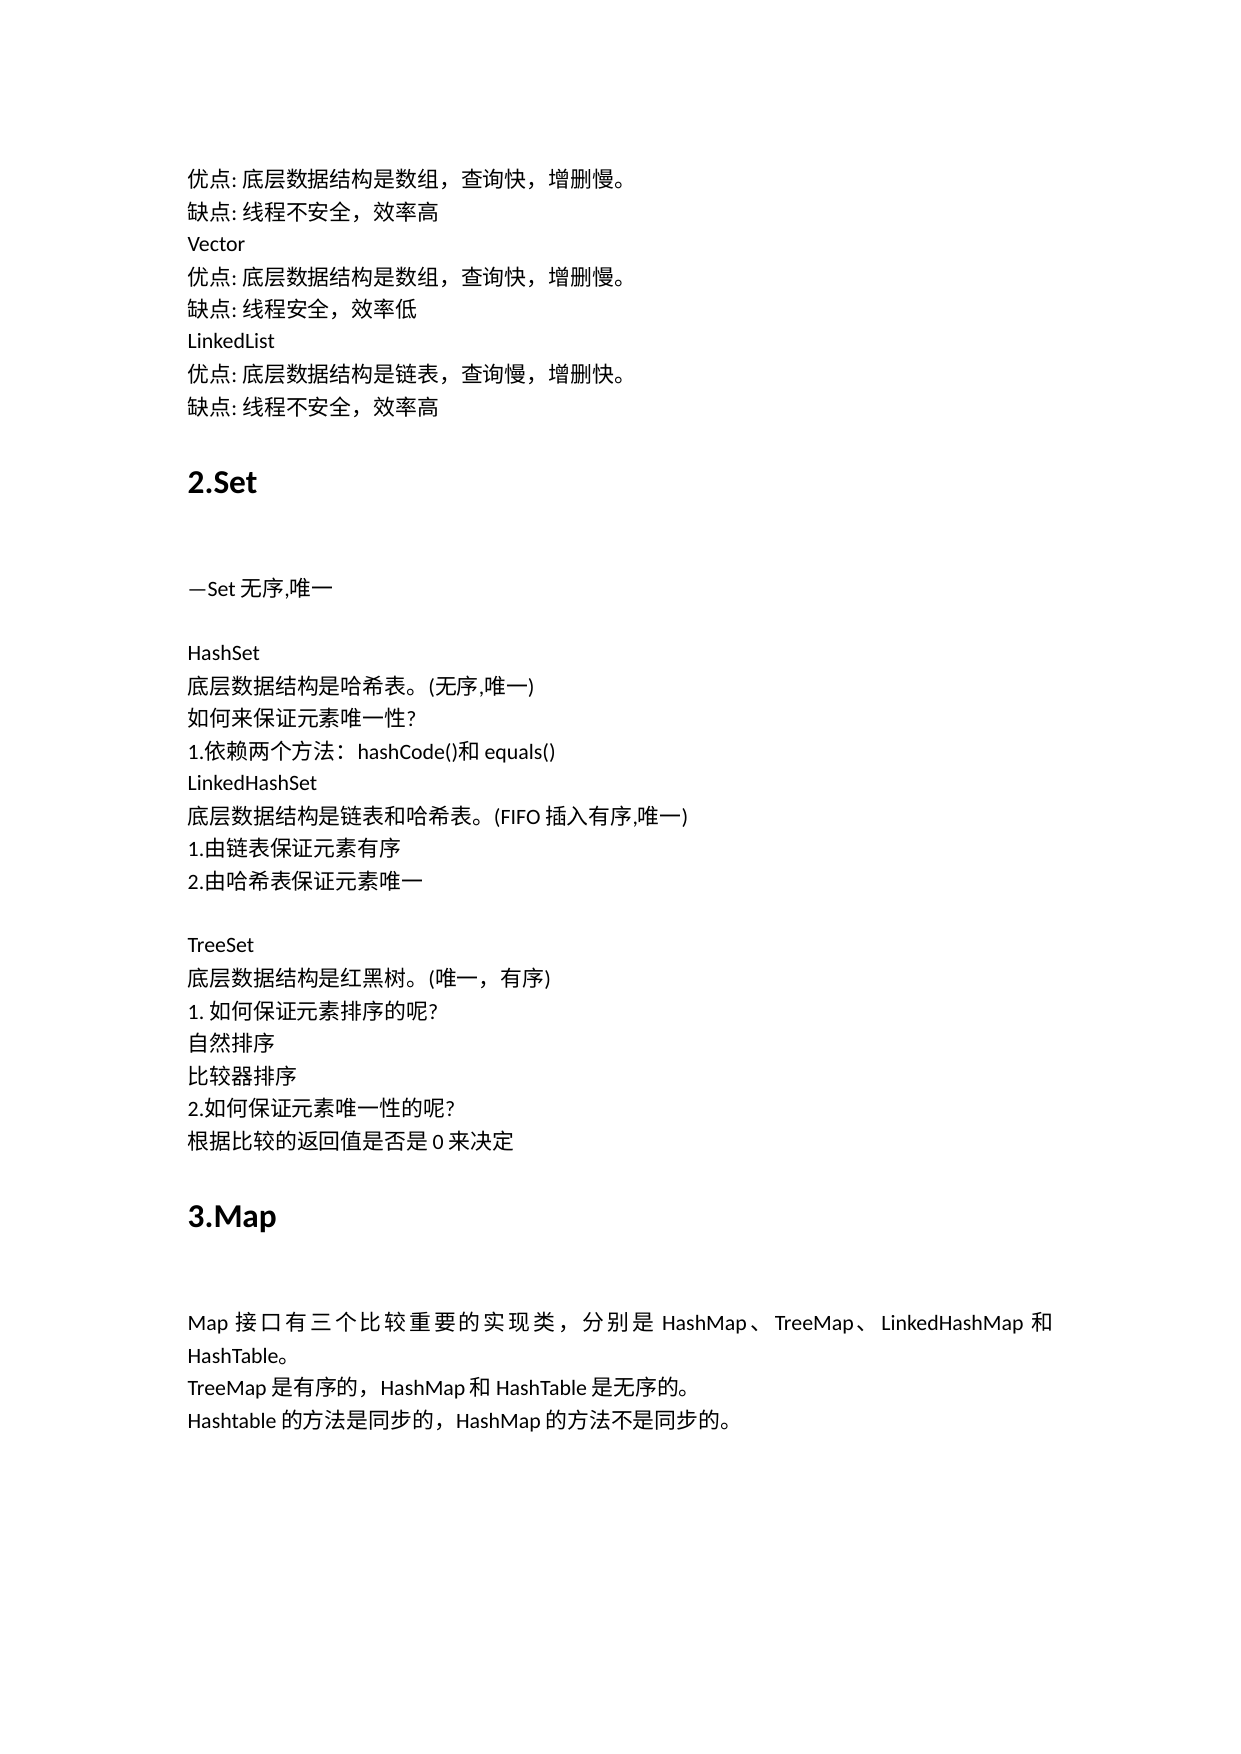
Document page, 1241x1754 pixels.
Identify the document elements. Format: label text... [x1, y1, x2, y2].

text HashSet [187, 636, 1053, 668]
text 自然排序 [187, 1026, 1053, 1058]
text TreeSet [187, 928, 1053, 961]
subtitle 2.Set [187, 449, 1053, 514]
text 底层数据结构是红黑树。(唯一，有序) [187, 961, 1053, 993]
text 缺点: 线程不安全，效率高 [187, 389, 1053, 422]
text 1.依赖两个方法：hashCode()和equals() [187, 733, 1053, 766]
text TreeMap是有序的，HashMap和HashTable是无序的。 [187, 1370, 1053, 1402]
text 优点: 底层数据结构是链表，查询慢，增删快。 [187, 357, 1053, 389]
text 缺点: 线程不安全，效率高 [187, 194, 1053, 227]
text 底层数据结构是哈希表。(无序,唯一) [187, 668, 1053, 701]
text —Set 无序,唯一 [187, 571, 1053, 603]
text 优点: 底层数据结构是数组，查询快，增删慢。 [187, 162, 1053, 194]
text 底层数据结构是链表和哈希表。(FIFO插入有序,唯一) [187, 798, 1053, 831]
text 比较器排序 [187, 1058, 1053, 1091]
text Hashtable的方法是同步的，HashMap的方法不是同步的。 [187, 1402, 1053, 1435]
text 1. 如何保证元素排序的呢? [187, 993, 1053, 1026]
text 如何来保证元素唯一性? [187, 701, 1053, 733]
text 优点: 底层数据结构是数组，查询快，增删慢。 [187, 259, 1053, 292]
text LinkedList [187, 324, 1053, 357]
text 1.由链表保证元素有序 [187, 831, 1053, 863]
text 根据比较的返回值是否是0来决定 [187, 1123, 1053, 1156]
text Vector [187, 227, 1053, 259]
text 2.由哈希表保证元素唯一 [187, 863, 1053, 896]
text LinkedHashSet [187, 766, 1053, 798]
subtitle 3.Map [187, 1183, 1053, 1248]
text 2.如何保证元素唯一性的呢? [187, 1091, 1053, 1123]
text Map接口有三个比较重要的实现类，分别是HashMap、TreeMap、LinkedHashMap和HashTable。 [187, 1305, 1053, 1370]
text 缺点: 线程安全，效率低 [187, 292, 1053, 324]
